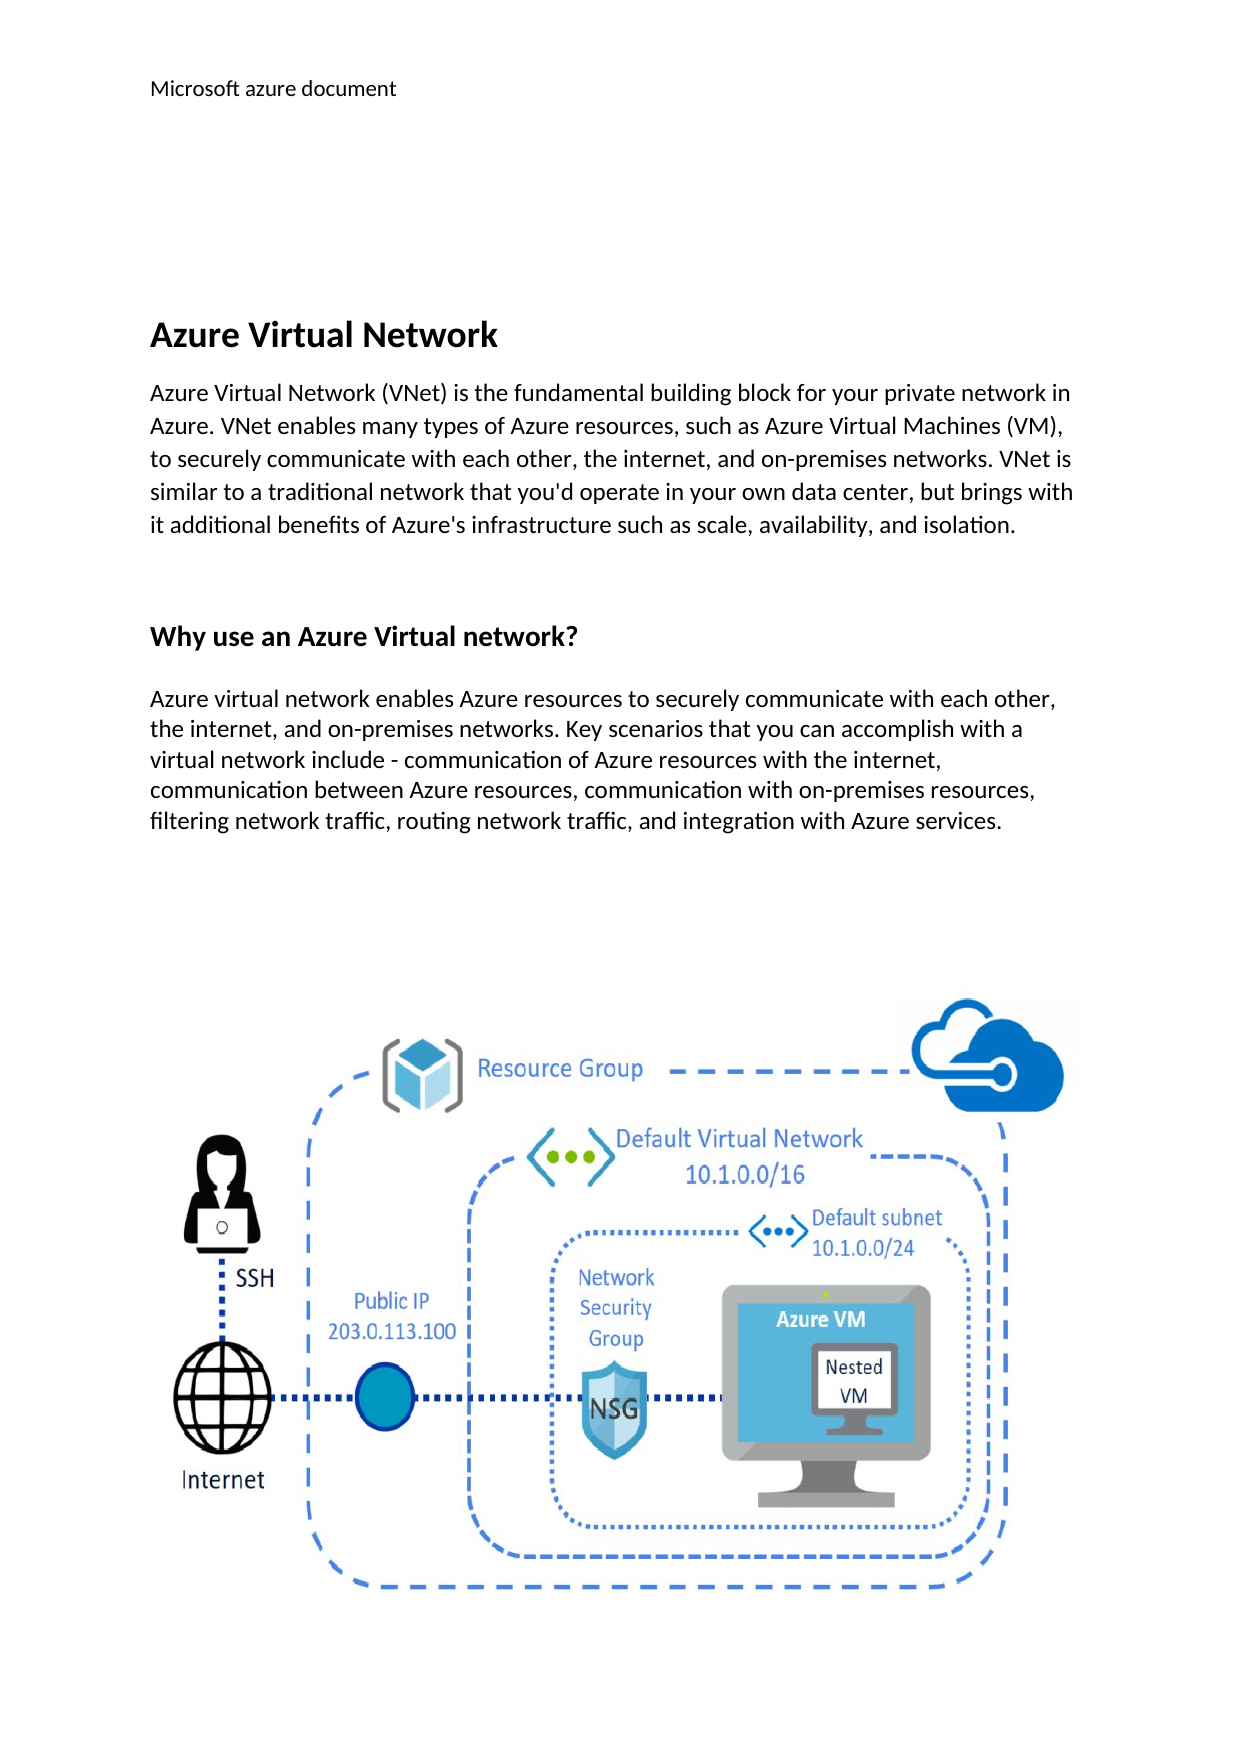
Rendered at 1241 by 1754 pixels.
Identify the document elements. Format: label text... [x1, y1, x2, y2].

picture [150, 983, 1091, 1600]
subtitle Why use an Azure Virtual network? [150, 618, 1090, 654]
text Azure Virtual Network [150, 311, 1090, 357]
text Azure Virtual Network (VNet) is the fundamental building block for your private network in Azure. VNet enables many types of Azure resources, such as Azure Virtual Machines (VM), to securely communicate with each other, the internet, and on-premises networks. VNet is similar to a traditional network that you'd operate in your own data center, but brings with it additional benefits of Azure's infrastructure such as scale, availability, and isolation. [150, 377, 1090, 539]
text Azure virtual network enables Azure resources to securely communicate with each other, the internet, and on-premises networks. Key scenarios that you can accomplish with a virtual network include - communication of Azure resources with the internet, communication between Azure resources, communication with on-premises resources, filtering network traffic, routing network traffic, and integration with Azure services. [150, 683, 1090, 835]
